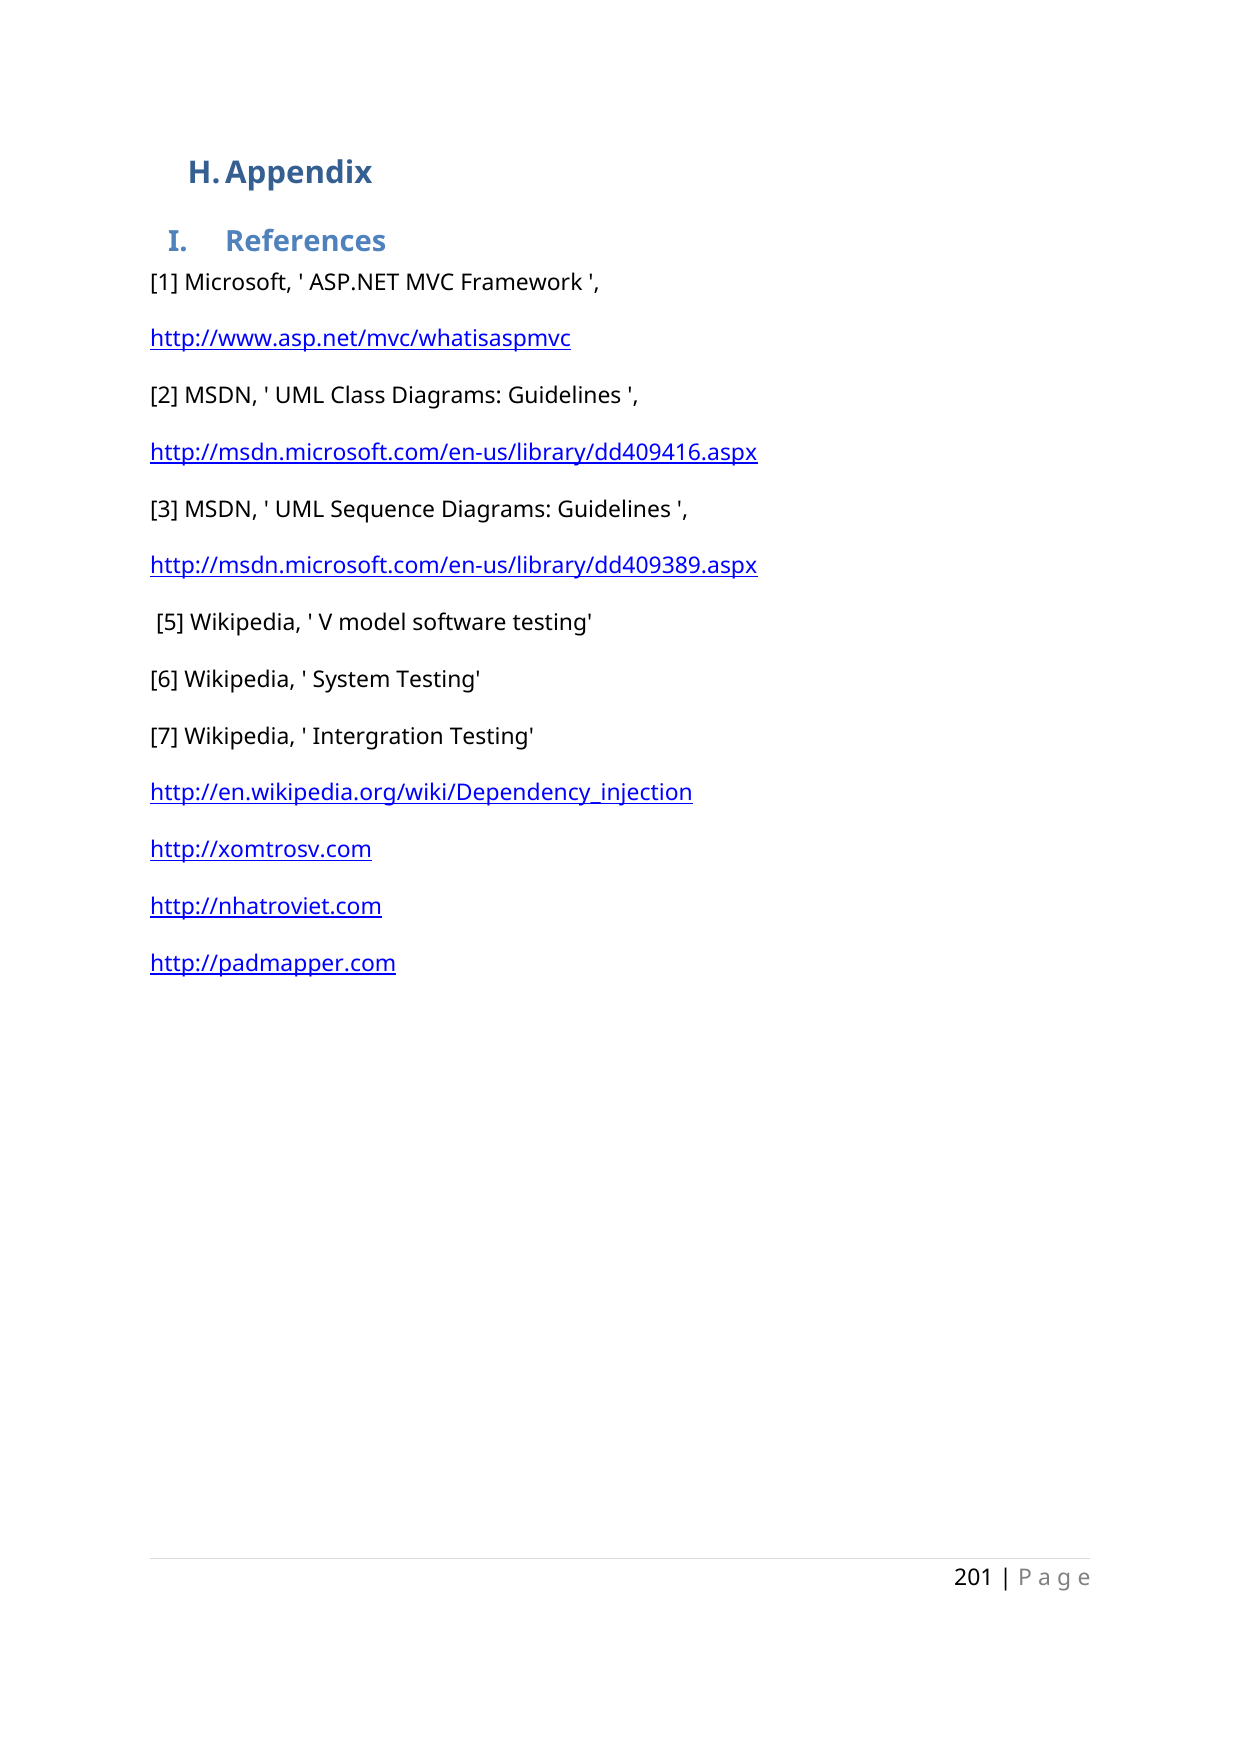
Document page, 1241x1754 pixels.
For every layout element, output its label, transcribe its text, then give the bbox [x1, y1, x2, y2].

text http://www.asp.net/mvc/whatisaspmvc [150, 322, 1090, 353]
text http://padmapper.com [150, 947, 1090, 978]
text [1] Microsoft, ' ASP.NET MVC Framework ', [150, 265, 1090, 297]
text http://msdn.microsoft.com/en-us/library/dd409389.aspx [150, 549, 1090, 581]
subtitle References [187, 220, 1090, 259]
text [3] MSDN, ' UML Sequence Diagrams: Guidelines ', [150, 492, 1090, 524]
text http://xomtrosv.com [150, 833, 1090, 864]
subtitle Appendix [187, 150, 1090, 193]
text http://nhatroviet.com [150, 890, 1090, 921]
text http://msdn.microsoft.com/en-us/library/dd409416.aspx [150, 436, 1090, 467]
text [6] Wikipedia, ' System Testing' [150, 663, 1090, 694]
text http://en.wikipedia.org/wiki/Dependency_injection [150, 776, 1090, 808]
text [5] Wikipedia, ' V model software testing' [150, 606, 1090, 637]
text [7] Wikipedia, ' Intergration Testing' [150, 719, 1090, 751]
text [2] MSDN, ' UML Class Diagrams: Guidelines ', [150, 379, 1090, 410]
